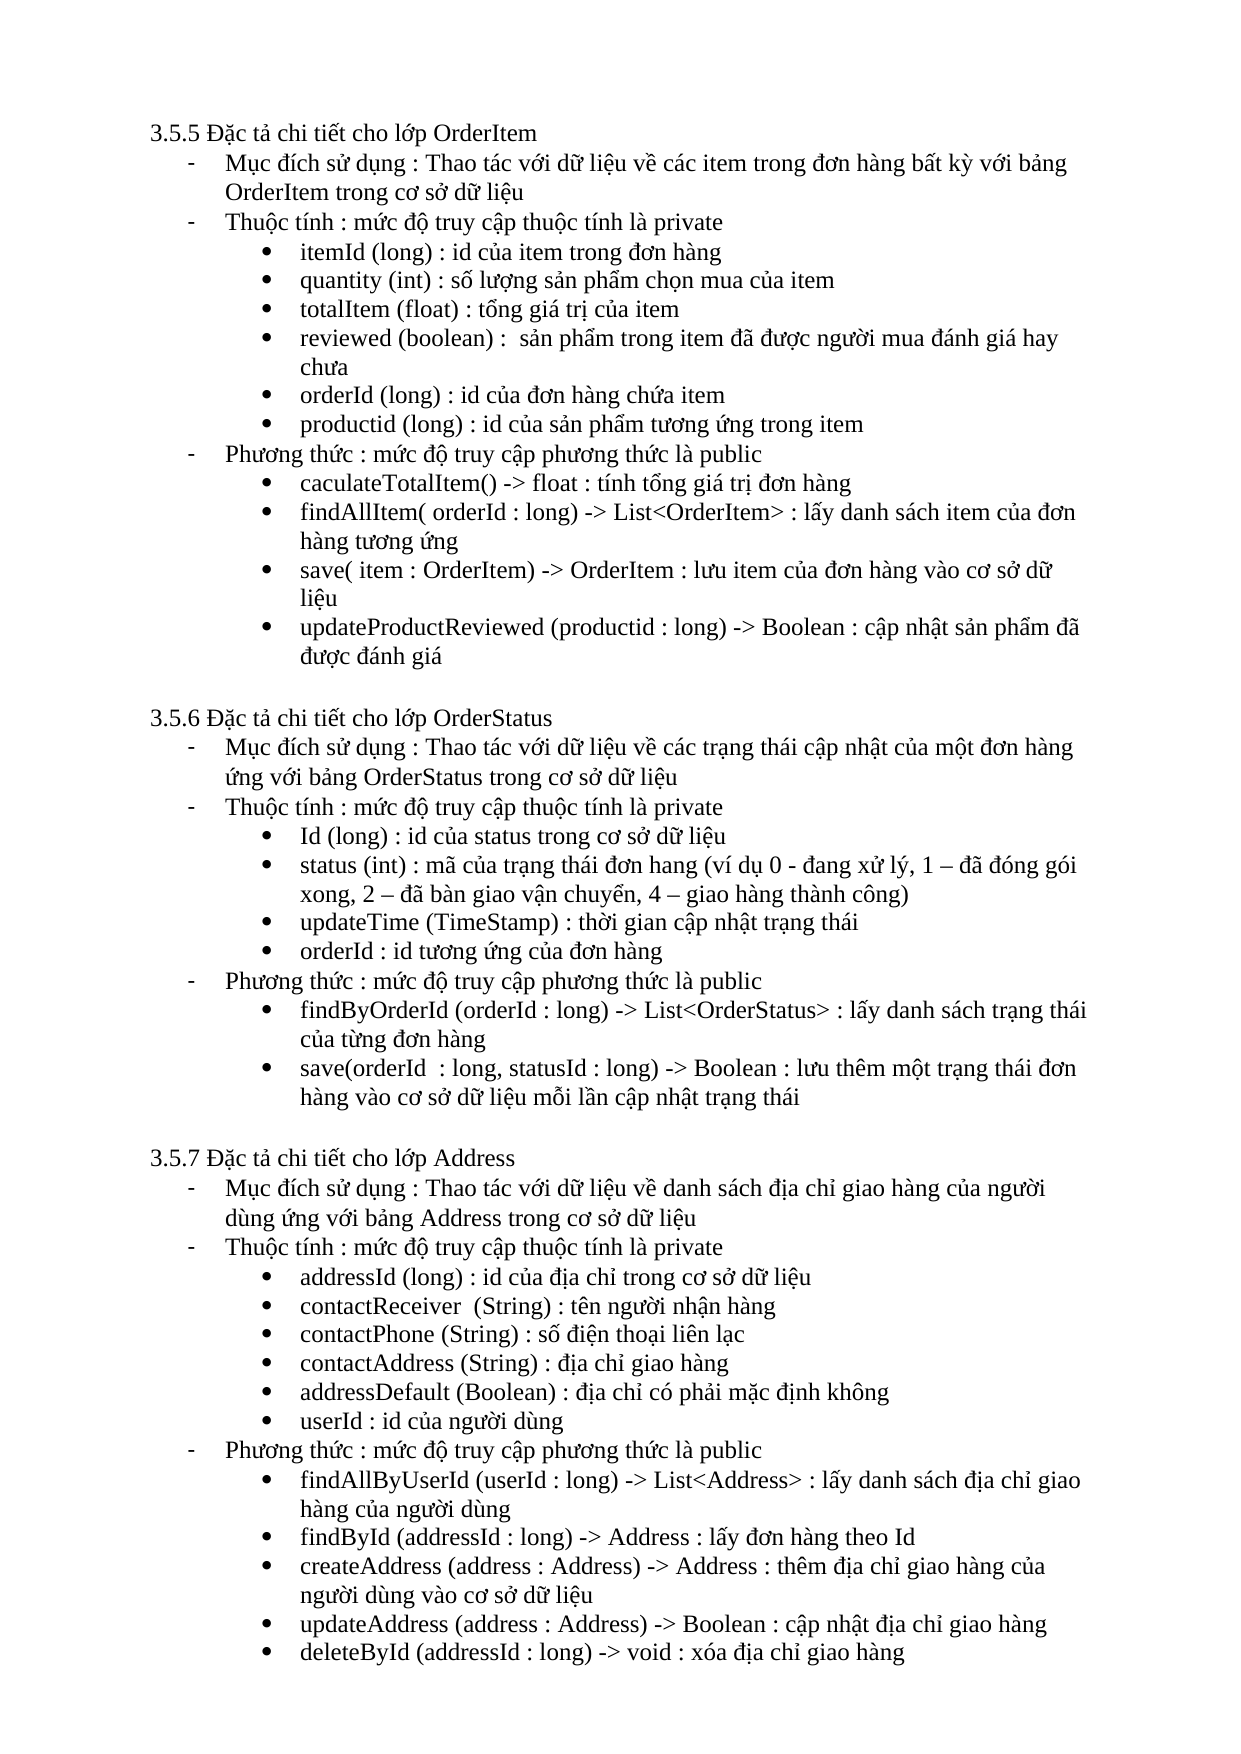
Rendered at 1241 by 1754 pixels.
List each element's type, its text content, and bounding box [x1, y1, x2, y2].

list totalItem (float) : tổng giá trị của item [262, 294, 1094, 323]
list updateProductReviewed (productid : long) -> Boolean : cập nhật sản phẩm đã được đánh giá [262, 612, 1094, 670]
list reviewed (boolean) : sản phẩm trong item đã được người mua đánh giá hay chưa [262, 323, 1094, 381]
list updateTime (TimeStamp) : thời gian cập nhật trạng thái [262, 907, 1094, 936]
subtitle 3.5.5 Đặc tả chi tiết cho lớp OrderItem [150, 118, 1094, 147]
list deleteById (addressId : long) -> void : xóa địa chỉ giao hàng [262, 1637, 1094, 1666]
list status (int) : mã của trạng thái đơn hang (ví dụ 0 - đang xử lý, 1 – đã đóng gói xong, 2 – đã bàn giao vận chuyển, 4 – giao hàng thành công) [262, 850, 1094, 907]
list findById (addressId : long) -> Address : lấy đơn hàng theo Id [262, 1522, 1094, 1551]
list contactAddress (String) : địa chỉ giao hàng [262, 1348, 1094, 1377]
list save( item : OrderItem) -> OrderItem : lưu item của đơn hàng vào cơ sở dữ liệu [262, 555, 1094, 612]
list Mục đích sử dụng : Thao tác với dữ liệu về các item trong đơn hàng bất kỳ với bảng OrderItem trong cơ sở dữ liệu [187, 147, 1094, 206]
list orderId (long) : id của đơn hàng chứa item [262, 381, 1094, 409]
list userId : id của người dùng [262, 1406, 1094, 1434]
list itemId (long) : id của item trong đơn hàng [262, 237, 1094, 266]
list Id (long) : id của status trong cơ sở dữ liệu [262, 821, 1094, 850]
list productid (long) : id của sản phẩm tương ứng trong item [262, 409, 1094, 438]
list caculateTotalItem() -> float : tính tổng giá trị đơn hàng [262, 468, 1094, 497]
list Mục đích sử dụng : Thao tác với dữ liệu về các trạng thái cập nhật của một đơn hàng ứng với bảng OrderStatus trong cơ sở dữ liệu [187, 731, 1094, 791]
list addressId (long) : id của địa chỉ trong cơ sở dữ liệu [262, 1262, 1094, 1291]
list Mục đích sử dụng : Thao tác với dữ liệu về danh sách địa chỉ giao hàng của người dùng ứng với bảng Address trong cơ sở dữ liệu [187, 1172, 1094, 1231]
list Phương thức : mức độ truy cập phương thức là public [187, 438, 1094, 468]
list quantity (int) : số lượng sản phẩm chọn mua của item [262, 266, 1094, 294]
list Thuộc tính : mức độ truy cập thuộc tính là private [187, 206, 1094, 237]
list findByOrderId (orderId : long) -> List<OrderStatus> : lấy danh sách trạng thái của từng đơn hàng [262, 996, 1094, 1053]
list findAllByUserId (userId : long) -> List<Address> : lấy danh sách địa chỉ giao hàng của người dùng [262, 1465, 1094, 1522]
list contactReceiver (String) : tên người nhận hàng [262, 1291, 1094, 1319]
list updateAddress (address : Address) -> Boolean : cập nhật địa chỉ giao hàng [262, 1609, 1094, 1637]
subtitle 3.5.6 Đặc tả chi tiết cho lớp OrderStatus [150, 703, 1094, 731]
subtitle 3.5.7 Đặc tả chi tiết cho lớp Address [150, 1143, 1094, 1172]
list save(orderId : long, statusId : long) -> Boolean : lưu thêm một trạng thái đơn hàng vào cơ sở dữ liệu mỗi lần cập nhật trạng thái [262, 1053, 1094, 1111]
list Phương thức : mức độ truy cập phương thức là public [187, 1434, 1094, 1465]
list Thuộc tính : mức độ truy cập thuộc tính là private [187, 1231, 1094, 1262]
list Thuộc tính : mức độ truy cập thuộc tính là private [187, 791, 1094, 821]
list createAddress (address : Address) -> Address : thêm địa chỉ giao hàng của người dùng vào cơ sở dữ liệu [262, 1551, 1094, 1609]
list addressDefault (Boolean) : địa chỉ có phải mặc định không [262, 1377, 1094, 1406]
list orderId : id tương ứng của đơn hàng [262, 936, 1094, 965]
list contactPhone (String) : số điện thoại liên lạc [262, 1319, 1094, 1348]
list Phương thức : mức độ truy cập phương thức là public [187, 965, 1094, 996]
list findAllItem( orderId : long) -> List<OrderItem> : lấy danh sách item của đơn hàng tương ứng [262, 497, 1094, 555]
